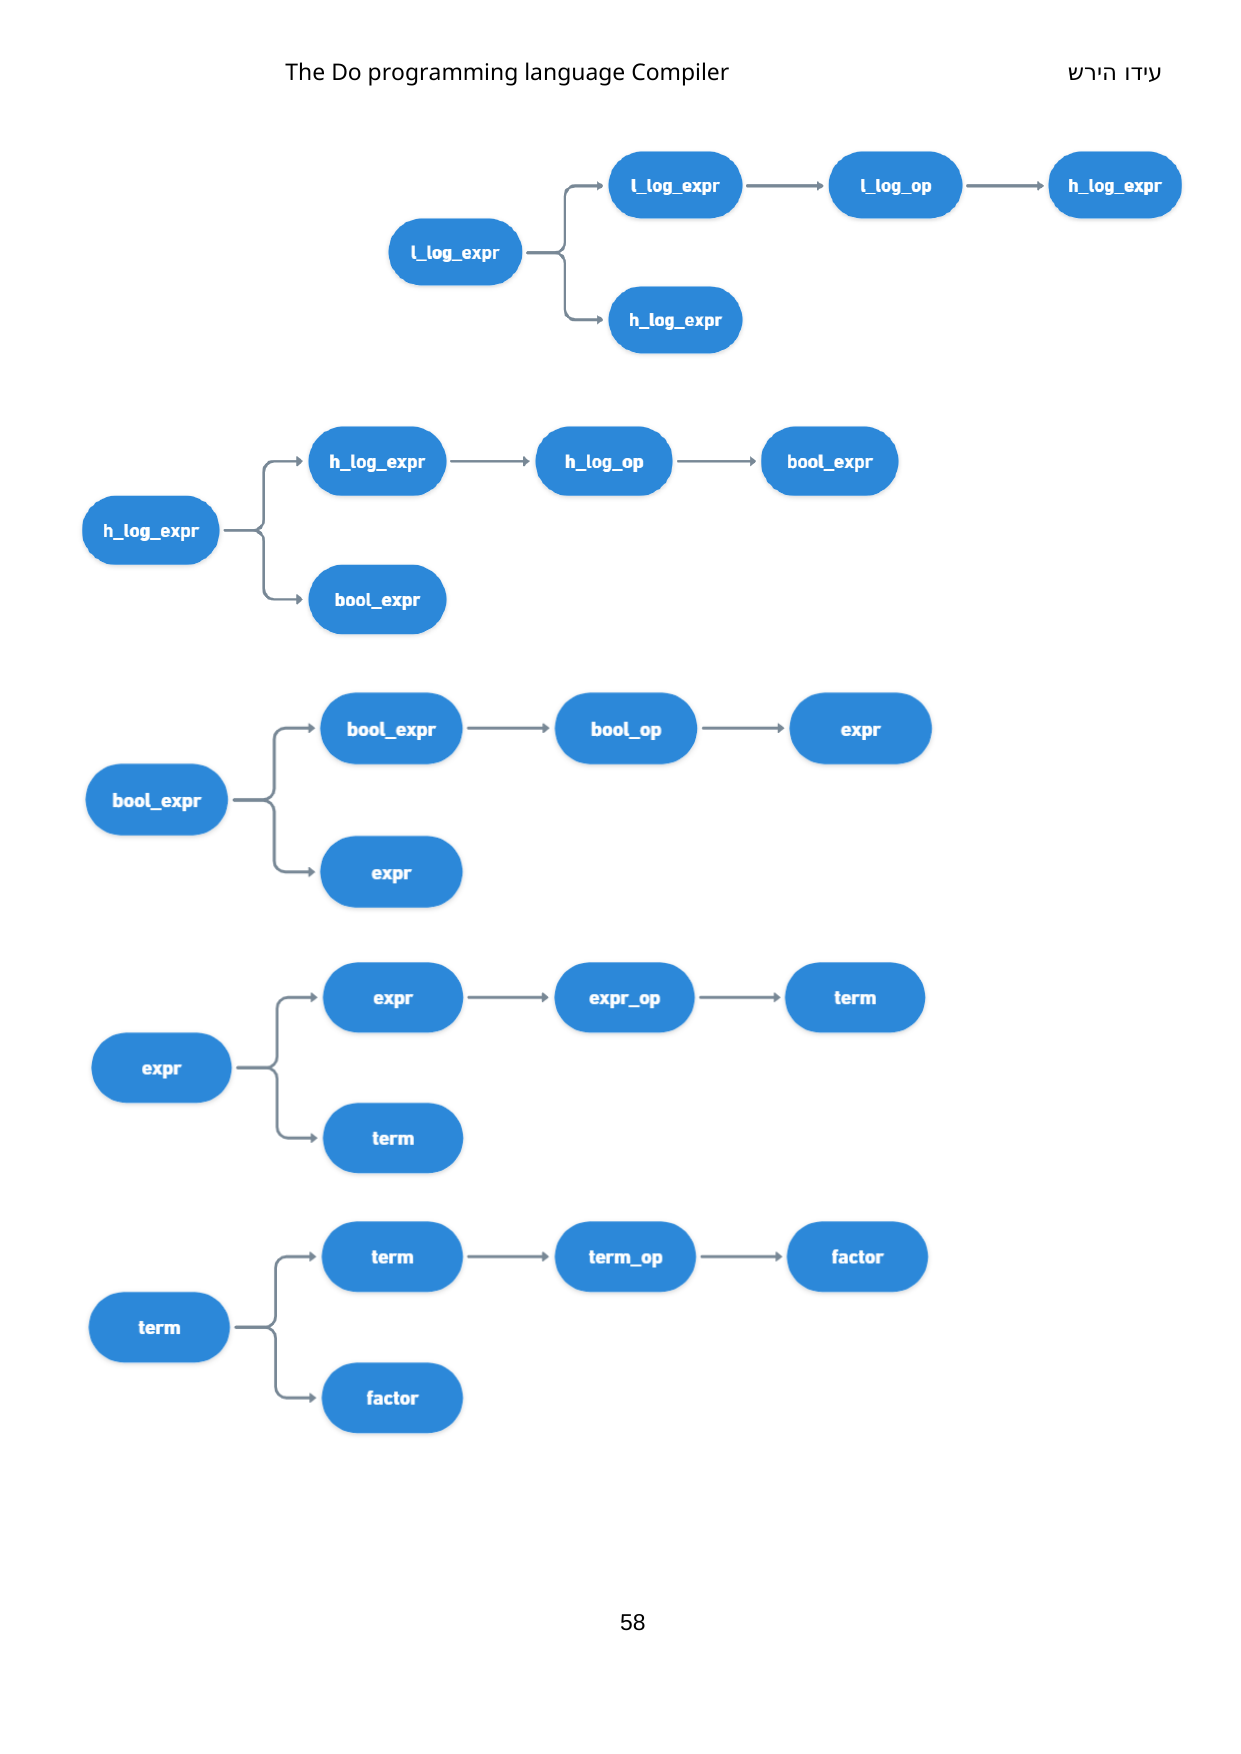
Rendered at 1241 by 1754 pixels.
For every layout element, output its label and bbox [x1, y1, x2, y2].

picture [65, 954, 946, 1192]
picture [66, 420, 924, 640]
picture [367, 146, 1200, 359]
picture [73, 677, 956, 920]
picture [51, 1207, 956, 1445]
